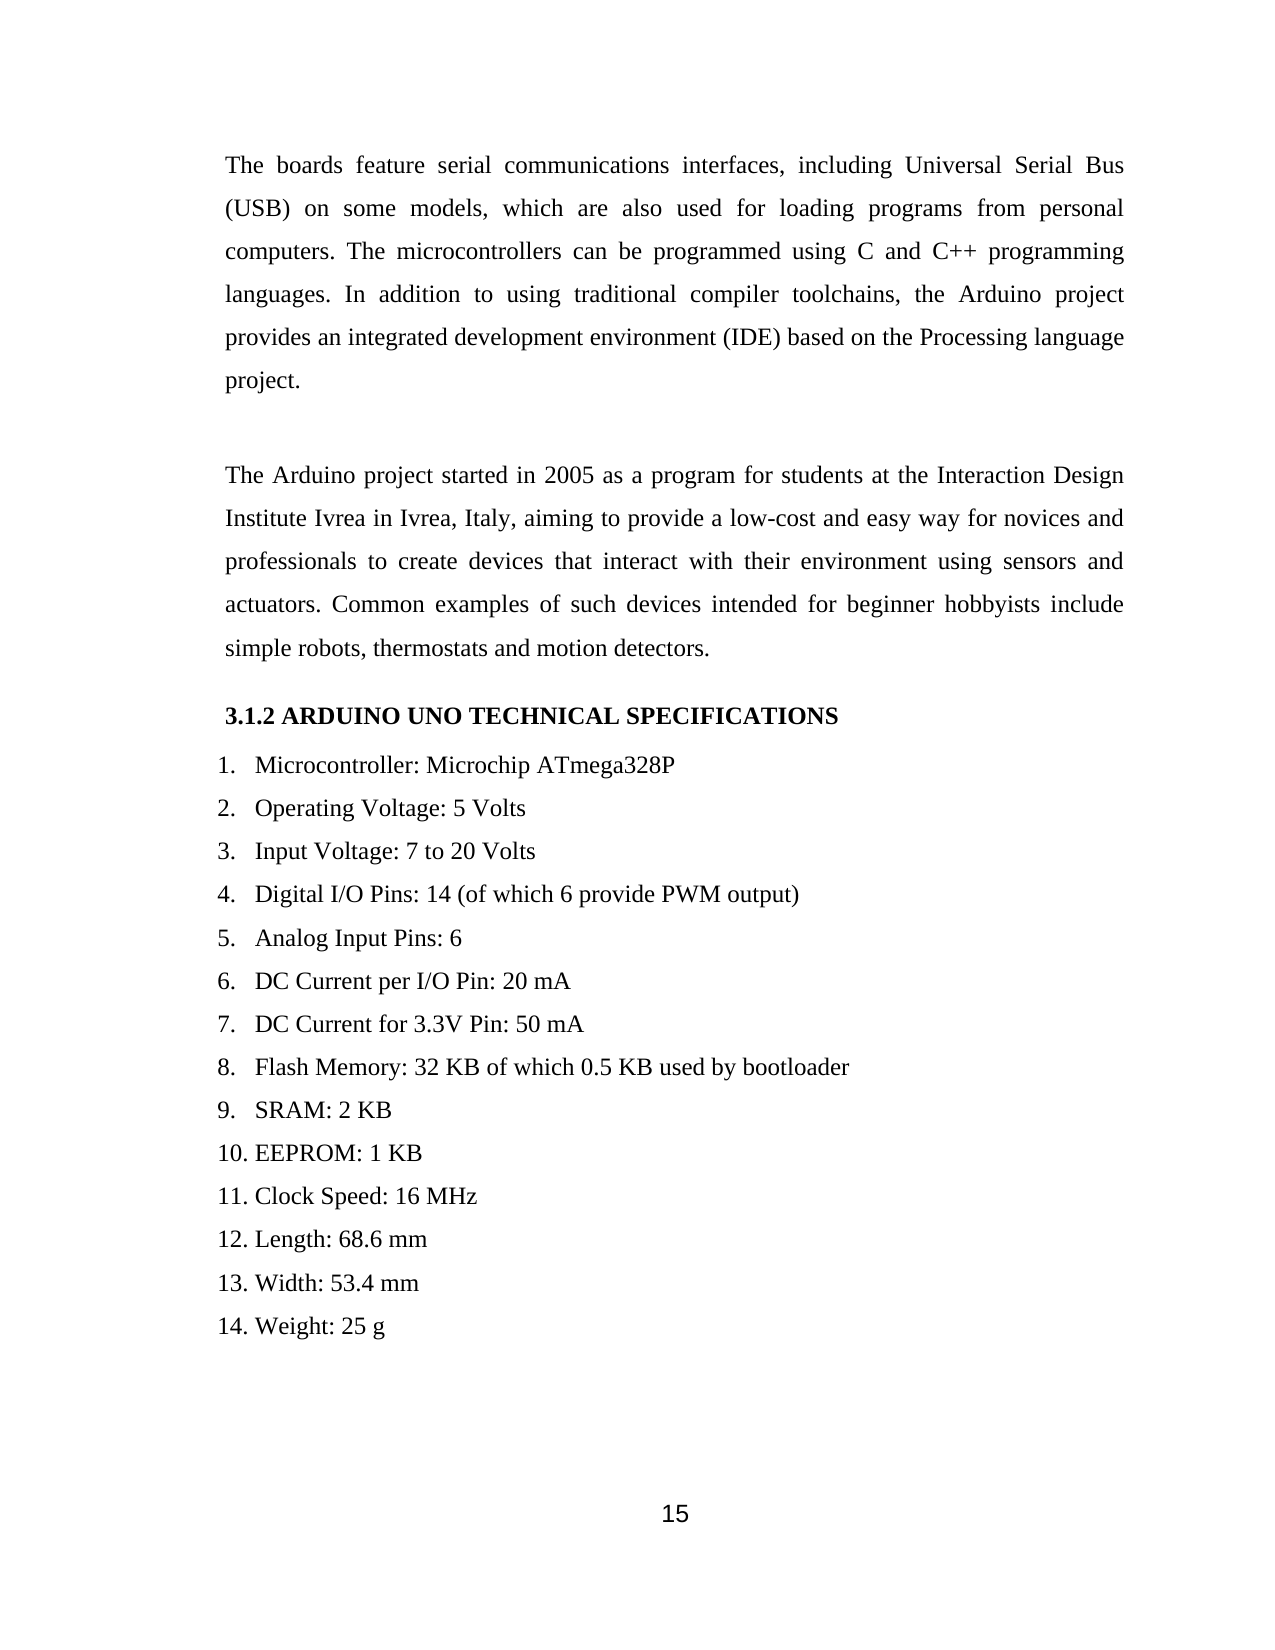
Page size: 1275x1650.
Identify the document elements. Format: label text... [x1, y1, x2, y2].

list EEPROM: 1 KB [217, 1138, 1125, 1167]
list Clock Speed: 16 MHz [217, 1181, 1125, 1210]
list Input Voltage: 7 to 20 Volts [217, 836, 1125, 865]
list Analog Input Pins: 6 [217, 923, 1125, 951]
list Weight: 25 g [217, 1311, 1125, 1339]
list Length: 68.6 mm [217, 1224, 1125, 1253]
list DC Current per I/O Pin: 20 mA [217, 966, 1125, 994]
text The Arduino project started in 2005 as a program for students at the Interaction Design Institute Ivrea in Ivrea, Italy, aiming to provide a low-cost and easy way for novices and professionals to create devices that interact with their environment using sensors and actuators. Common examples of such devices intended for beginner hobbyists include simple robots, thermostats and motion detectors. [225, 460, 1125, 661]
text The boards feature serial communications interfaces, including Universal Serial Bus (USB) on some models, which are also used for loading programs from personal computers. The microcontrollers can be programmed using C and C++ programming languages. In addition to using traditional compiler toolchains, the Arduino project provides an integrated development environment (IDE) based on the Processing language project. [225, 150, 1125, 394]
subtitle 3.1.2 ARDUINO UNO TECHNICAL SPECIFICATIONS [225, 701, 1125, 729]
list Digital I/O Pins: 14 (of which 6 provide PWM output) [217, 879, 1125, 908]
list DC Current for 3.3V Pin: 50 mA [217, 1009, 1125, 1038]
list Flash Memory: 32 KB of which 0.5 KB used by bootloader [217, 1052, 1125, 1081]
list SRAM: 2 KB [217, 1095, 1125, 1124]
list Operating Voltage: 5 Volts [217, 793, 1125, 822]
list Width: 53.4 mm [217, 1268, 1125, 1296]
list Microcontroller: Microchip ATmega328P [217, 750, 1125, 779]
